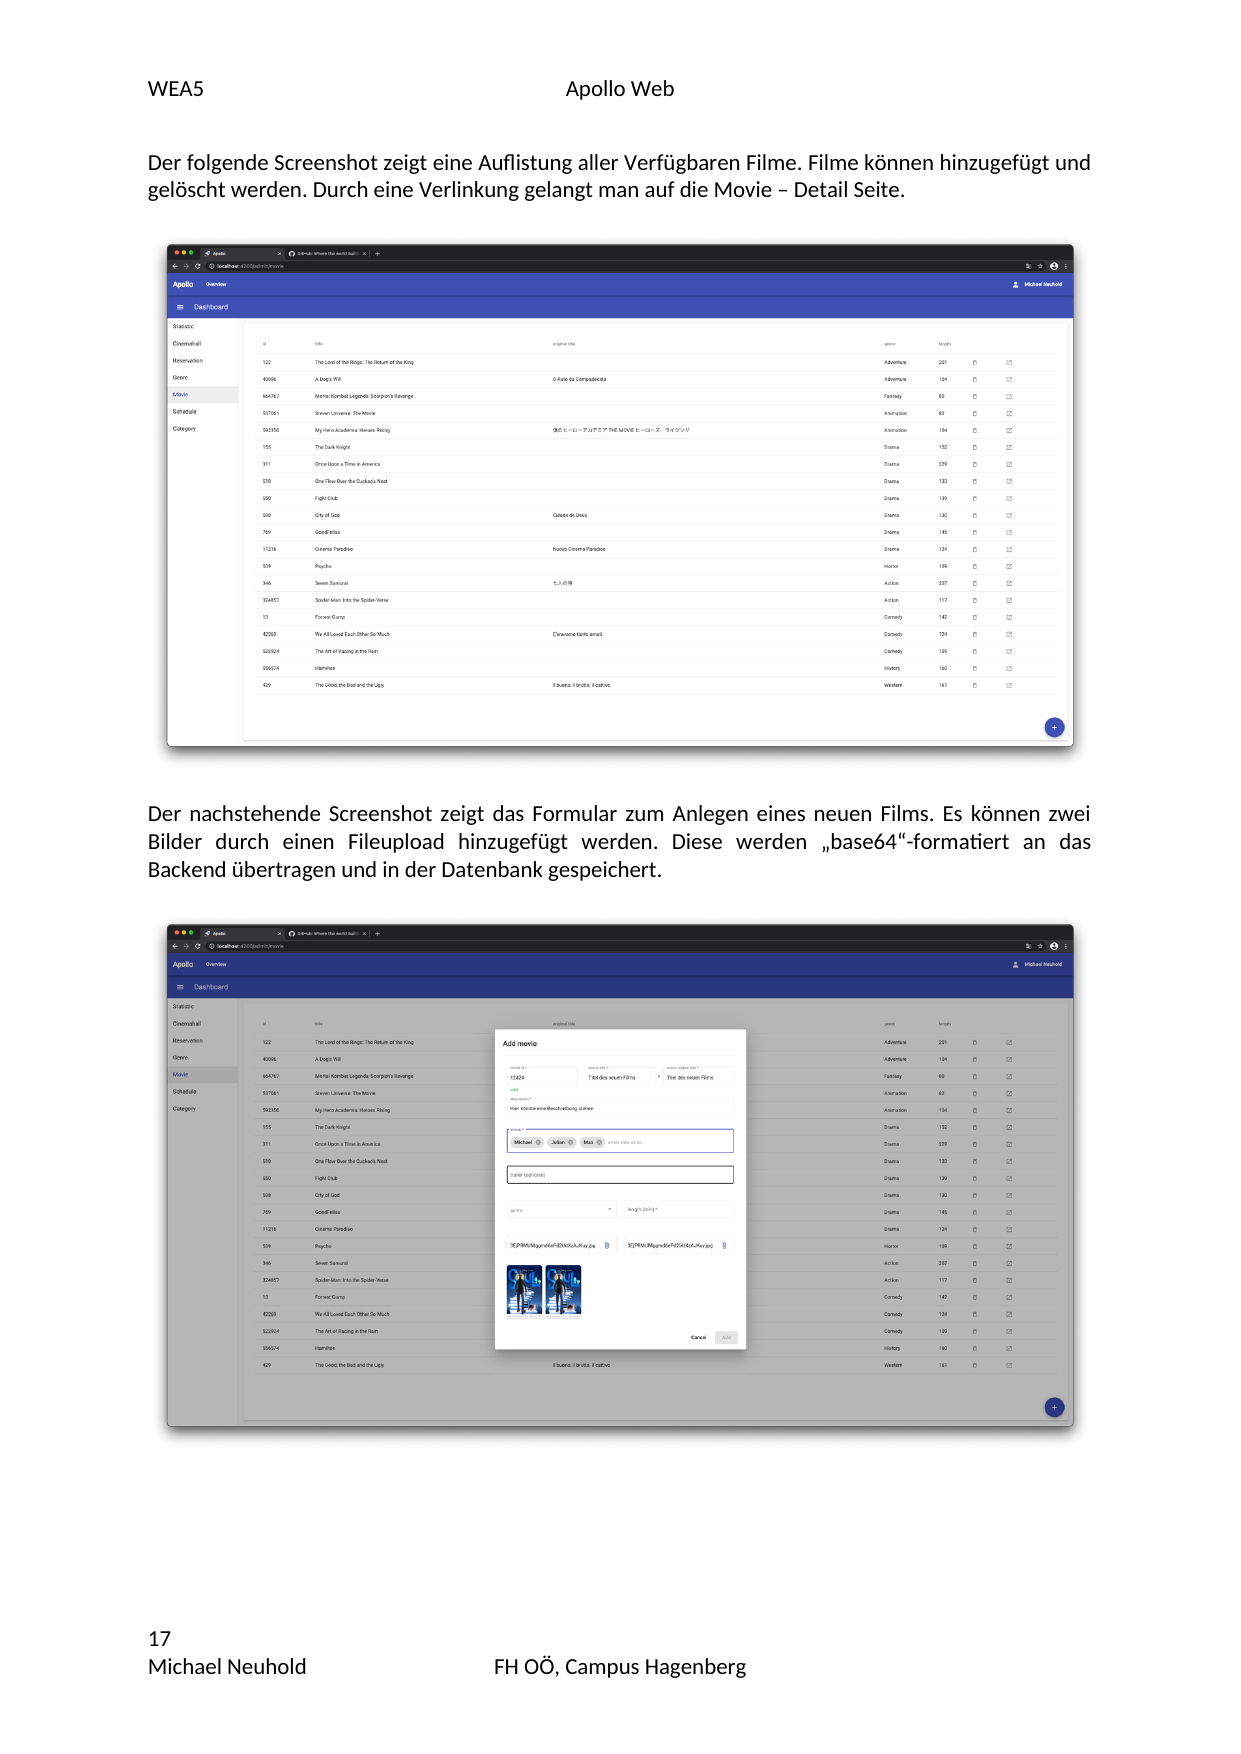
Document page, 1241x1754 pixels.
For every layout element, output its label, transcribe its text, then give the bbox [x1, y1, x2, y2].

text Der nachstehende Screenshot zeigt das Formular zum Anlegen eines neuen Films. Es können zwei Bilder durch einen Fileupload hinzugefügt werden. Diese werden „base64“-formatiert an das Backend übertragen und in der Datenbank gespeichert. [148, 799, 1093, 883]
picture [147, 911, 1093, 1452]
picture [147, 231, 1093, 772]
text Der folgende Screenshot zeigt eine Auflistung aller Verfügbaren Filme. Filme können hinzugefügt und gelöscht werden. Durch eine Verlinkung gelangt man auf die Movie – Detail Seite. [148, 148, 1093, 204]
